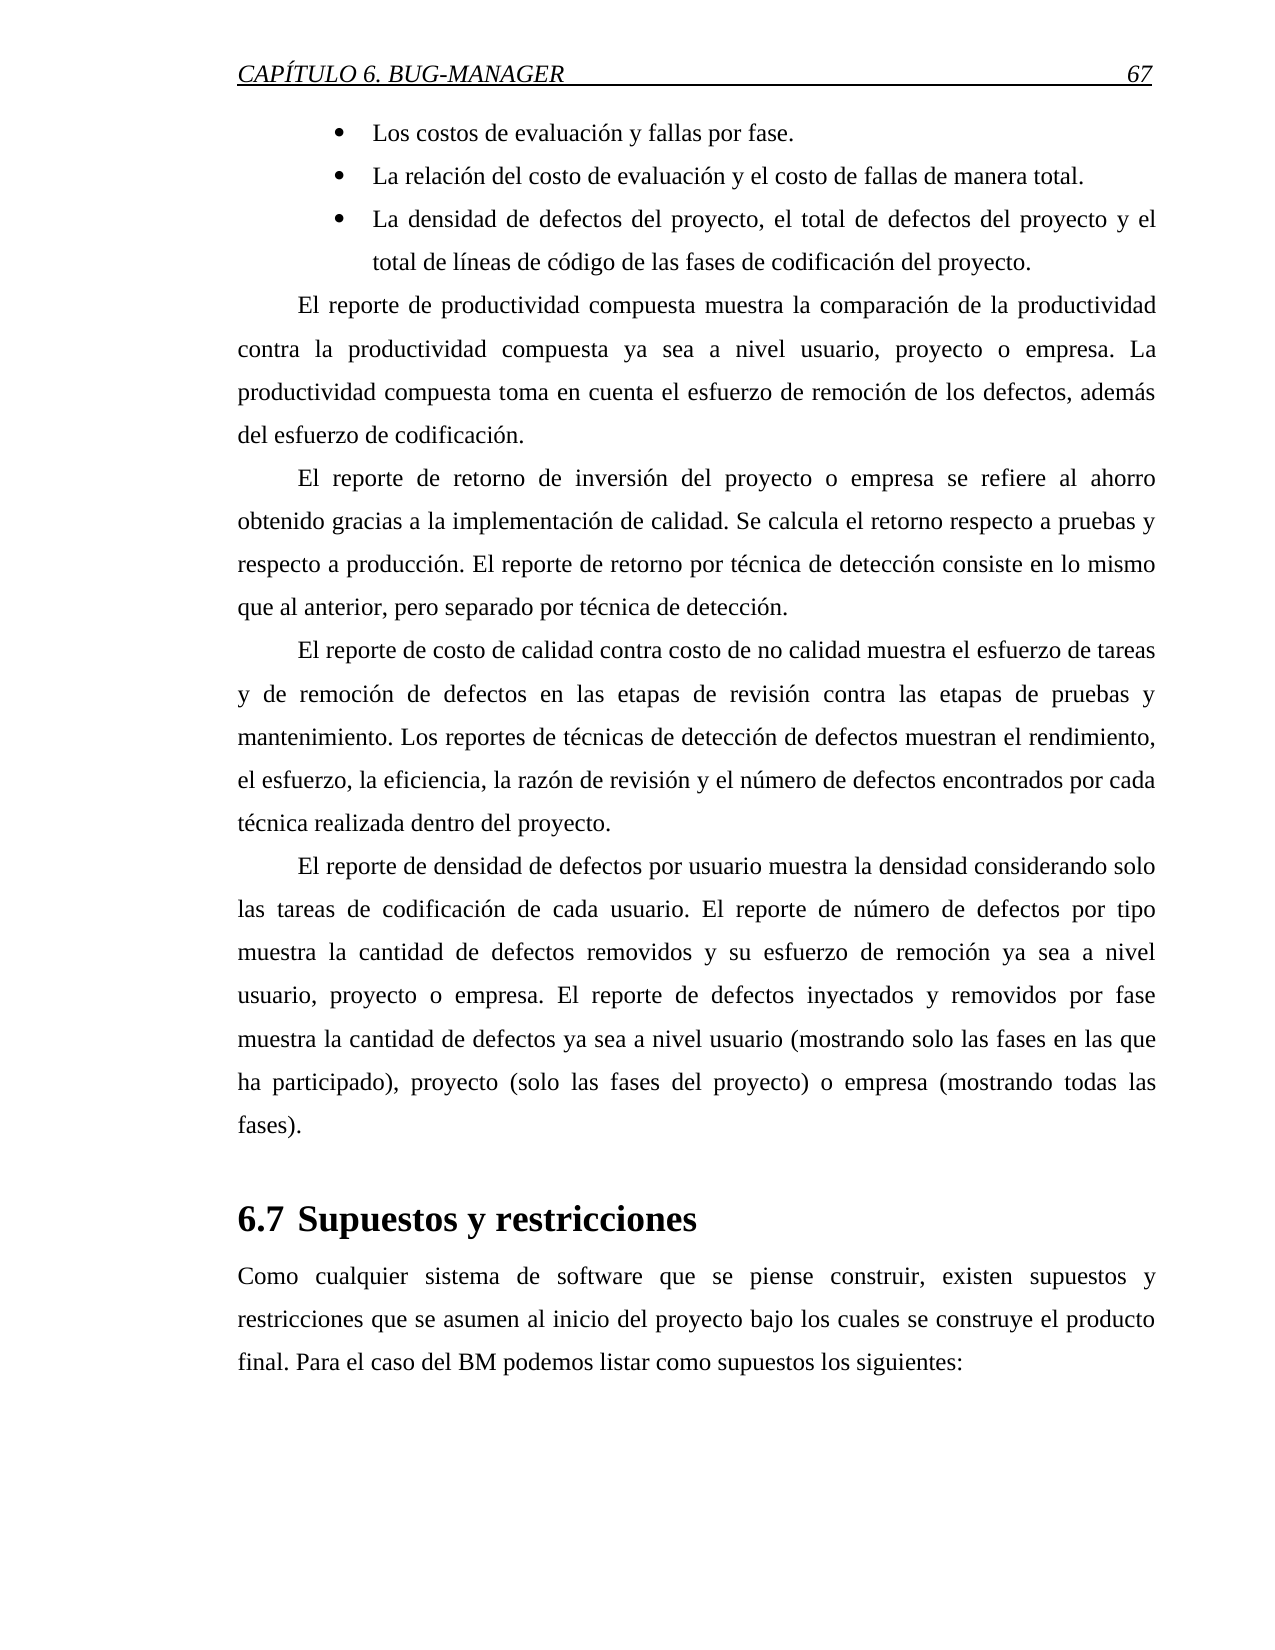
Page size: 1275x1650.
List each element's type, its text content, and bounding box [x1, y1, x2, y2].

list La relación del costo de evaluación y el costo de fallas de manera total. [335, 161, 1157, 190]
list La densidad de defectos del proyecto, el total de defectos del proyecto y el total de líneas de código de las fases de codificación del proyecto. [335, 204, 1157, 276]
text El reporte de productividad compuesta muestra la comparación de la productividad contra la productividad compuesta ya sea a nivel usuario, proyecto o empresa. La productividad compuesta toma en cuenta el esfuerzo de remoción de los defectos, además del esfuerzo de codificación. [237, 291, 1157, 449]
text El reporte de costo de calidad contra costo de no calidad muestra el esfuerzo de tareas y de remoción de defectos en las etapas de revisión contra las etapas de pruebas y mantenimiento. Los reportes de técnicas de detección de defectos muestran el rendimiento, el esfuerzo, la eficiencia, la razón de revisión y el número de defectos encontrados por cada técnica realizada dentro del proyecto. [237, 636, 1157, 837]
text Como cualquier sistema de software que se piense construir, existen supuestos y restricciones que se asumen al inicio del proyecto bajo los cuales se construye el producto final. Para el caso del BM podemos listar como supuestos los siguientes: [237, 1261, 1157, 1376]
text El reporte de retorno de inversión del proyecto o empresa se refiere al ahorro obtenido gracias a la implementación de calidad. Se calcula el retorno respecto a pruebas y respecto a producción. El reporte de retorno por técnica de detección consiste en lo mismo que al anterior, pero separado por técnica de detección. [237, 463, 1157, 621]
list Los costos de evaluación y fallas por fase. [335, 118, 1157, 147]
subtitle Supuestos y restricciones [237, 1196, 1157, 1239]
text El reporte de densidad de defectos por usuario muestra la densidad considerando solo las tareas de codificación de cada usuario. El reporte de número de defectos por tipo muestra la cantidad de defectos removidos y su esfuerzo de remoción ya sea a nivel usuario, proyecto o empresa. El reporte de defectos inyectados y removidos por fase muestra la cantidad de defectos ya sea a nivel usuario (mostrando solo las fases en las que ha participado), proyecto (solo las fases del proyecto) o empresa (mostrando todas las fases). [237, 851, 1157, 1139]
